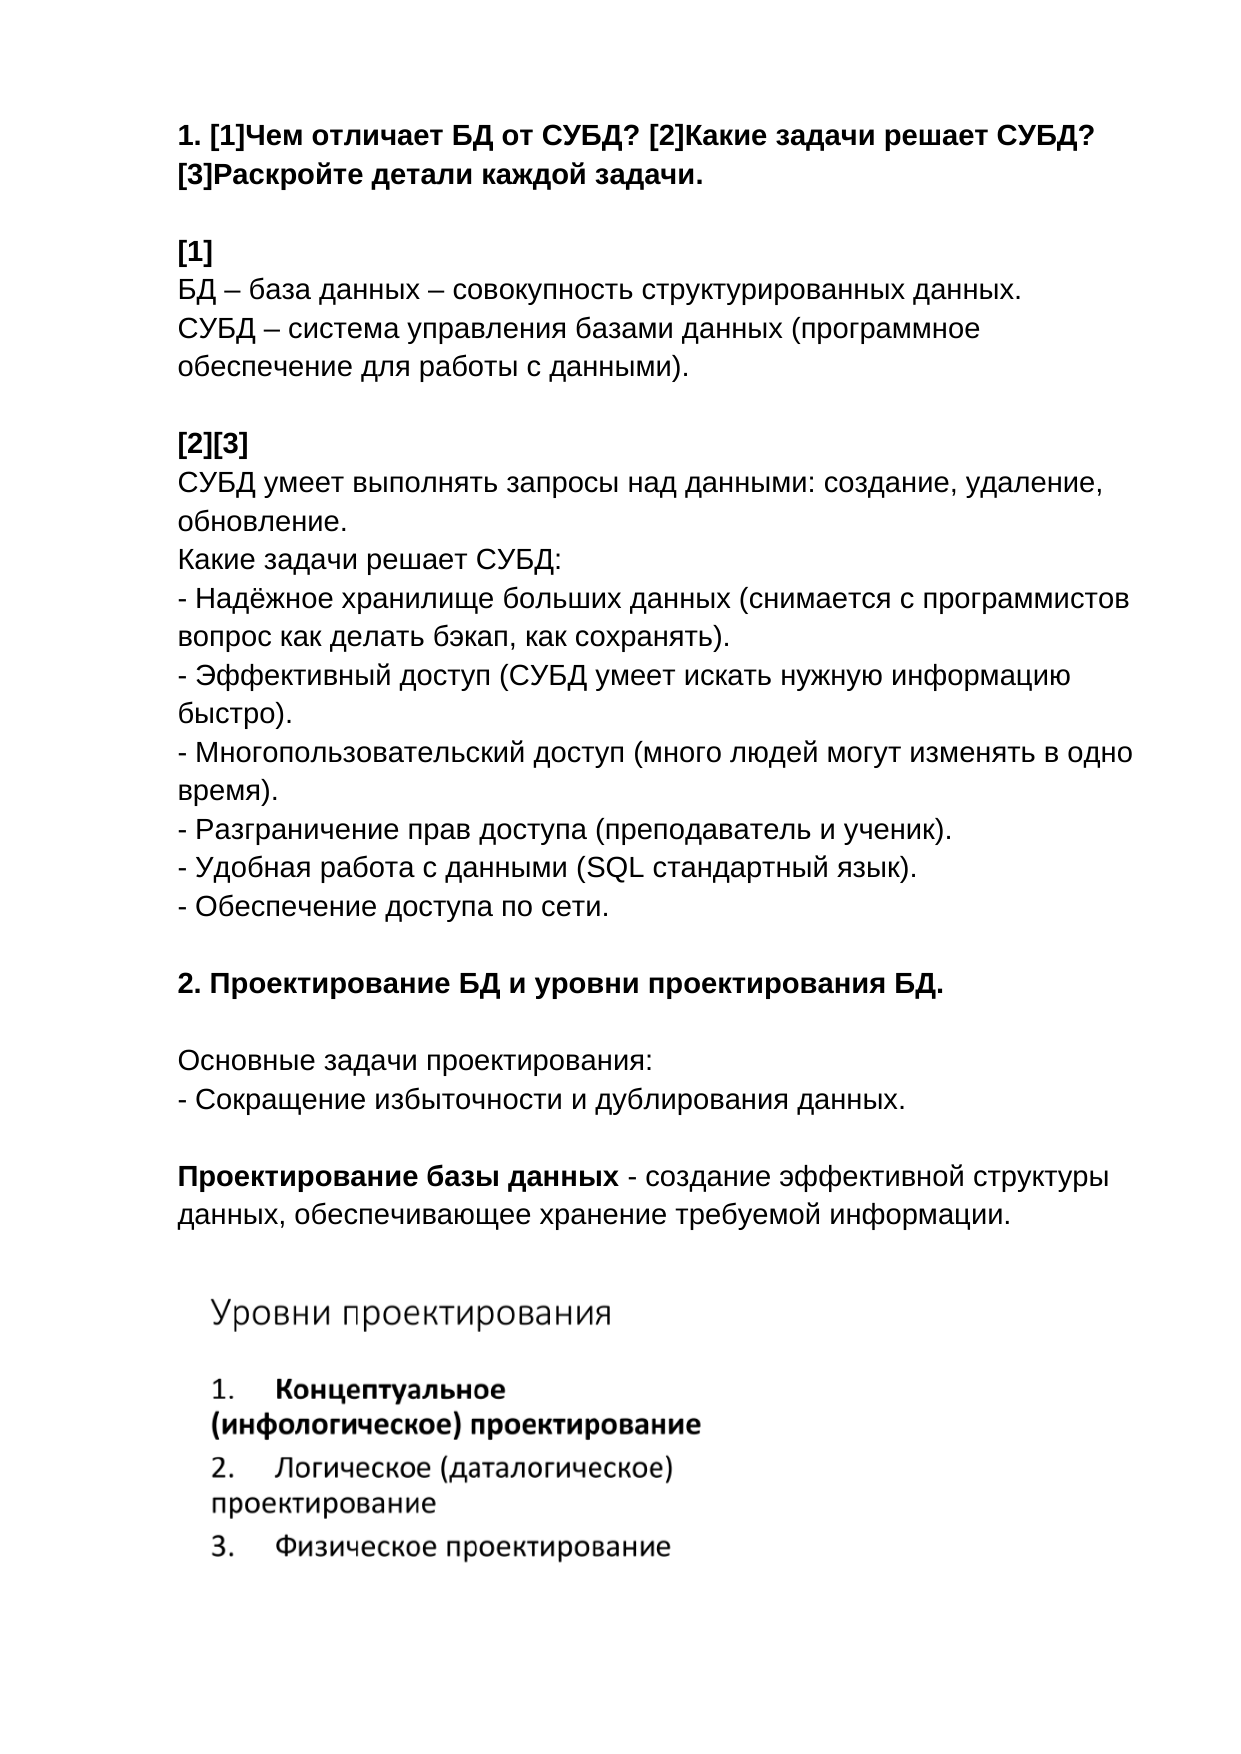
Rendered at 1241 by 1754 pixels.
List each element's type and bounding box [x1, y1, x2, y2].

picture [177, 1273, 774, 1581]
text [177, 118, 1152, 1619]
